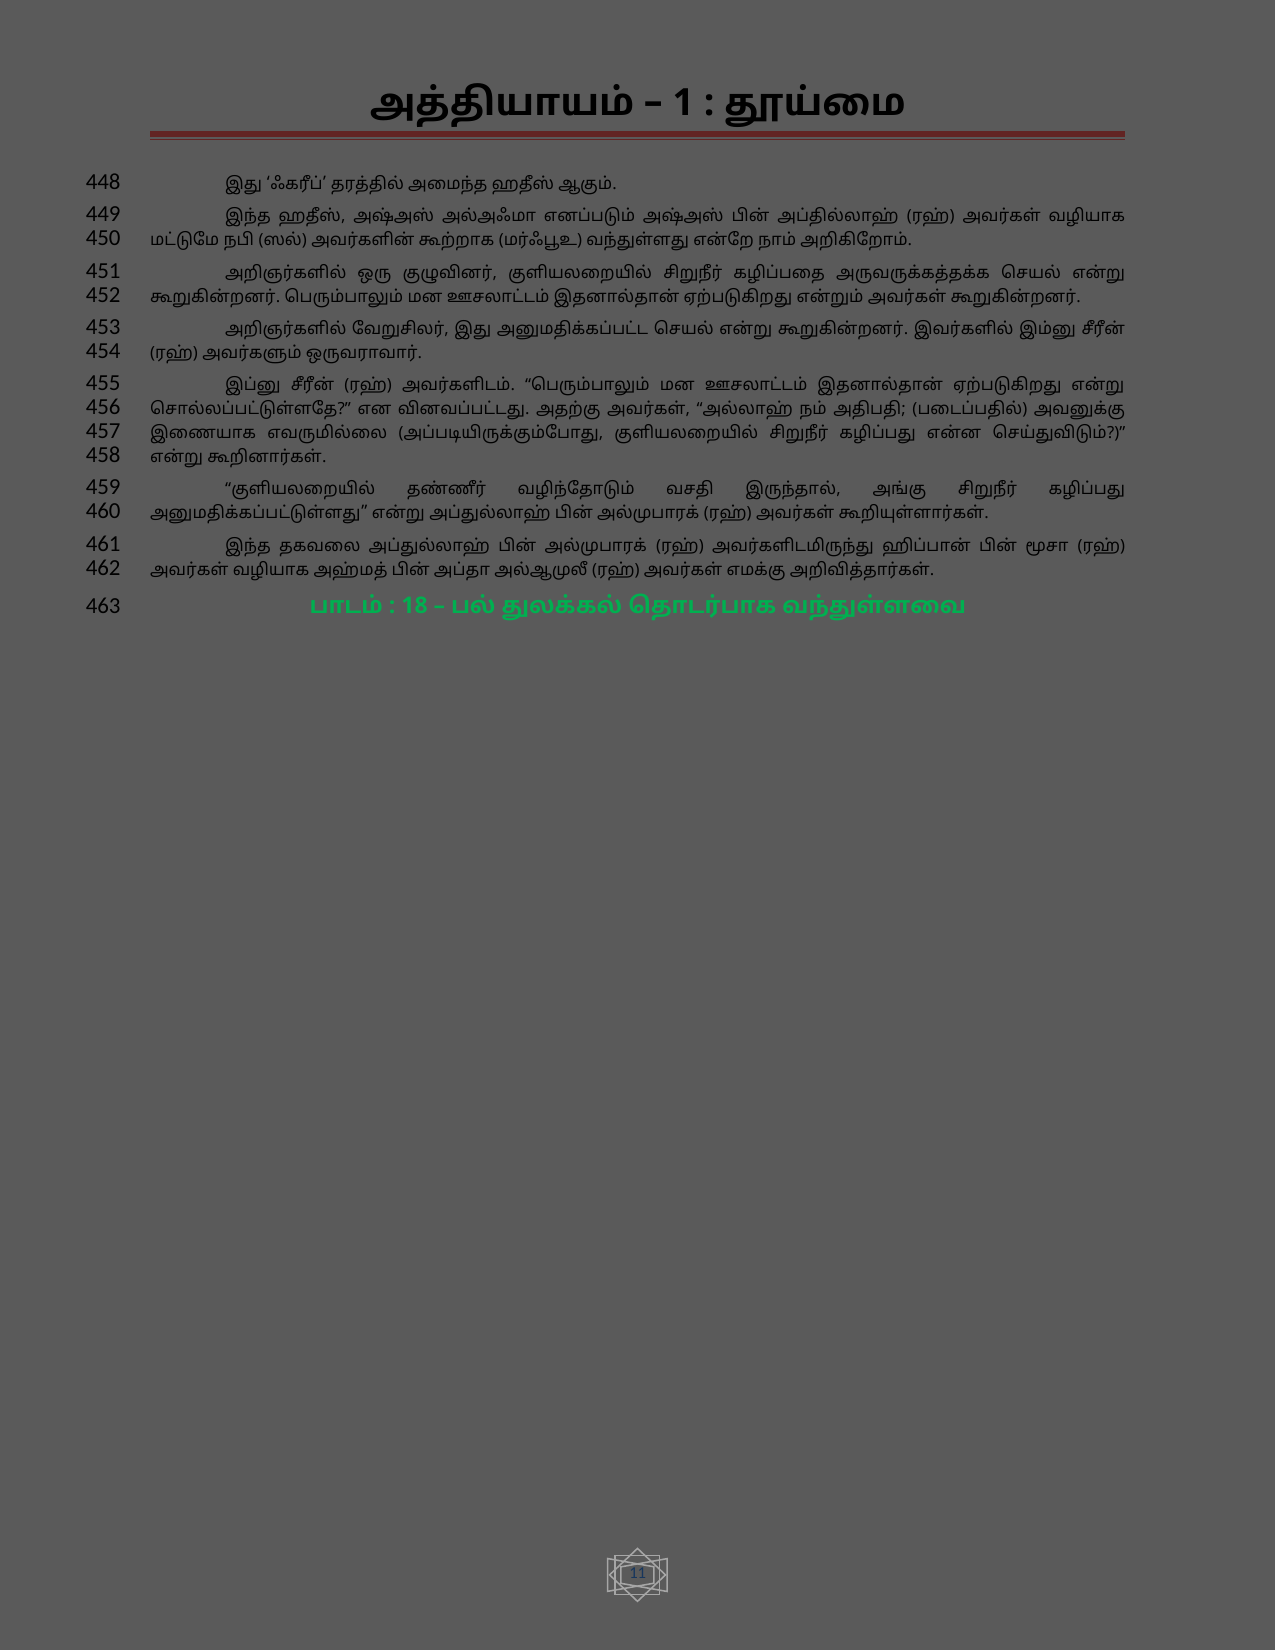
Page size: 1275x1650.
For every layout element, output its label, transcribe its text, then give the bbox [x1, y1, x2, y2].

text இந்த ஹதீஸ், அஷ்அஸ் அல்அஃமா எனப்படும் அஷ்அஸ் பின் அப்தில்லாஹ் (ரஹ்) அவர்கள் வழியாக மட்டுமே நபி (ஸல்) அவர்களின் கூற்றாக (மர்ஃபூஉ) வந்துள்ளது என்றே நாம் அறிகிறோம். [150, 204, 1125, 252]
text இது ‘ஃகரீப்’ தரத்தில் அமைந்த ஹதீஸ் ஆகும். [150, 172, 1125, 196]
text இப்னு சீரீன் (ரஹ்) அவர்களிடம். “பெரும்பாலும் மன ஊசலாட்டம் இதனால்தான் ஏற்படுகிறது என்று சொல்லப்பட்டுள்ளதே?” என வினவப்பட்டது. அதற்கு அவர்கள், “அல்லாஹ் நம் அதிபதி; (படைப்பதில்) அவனுக்கு இணையாக எவருமில்லை (அப்படியிருக்கும்போது, குளியலறையில் சிறுநீர் கழிப்பது என்ன செய்துவிடும்?)” என்று கூறினார்கள். [150, 373, 1125, 468]
text இந்த தகவலை அப்துல்லாஹ் பின் அல்முபாரக் (ரஹ்) அவர்களிடமிருந்து ஹிப்பான் பின் மூசா (ரஹ்) அவர்கள் வழியாக அஹ்மத் பின் அப்தா அல்ஆமுலீ (ரஹ்) அவர்கள் எமக்கு அறிவித்தார்கள். [150, 533, 1125, 581]
text பாடம் : 18 – பல் துலக்கல் தொடர்பாக வந்துள்ளவை [150, 589, 1125, 622]
text அறிஞர்களில் ஒரு குழுவினர், குளியலறையில் சிறுநீர் கழிப்பதை அருவருக்கத்தக்க செயல் என்று கூறுகின்றனர். பெரும்பாலும் மன ஊசலாட்டம் இதனால்தான் ஏற்படுகிறது என்றும் அவர்கள் கூறுகின்றனர். [150, 260, 1125, 308]
text அறிஞர்களில் வேறுசிலர், இது அனுமதிக்கப்பட்ட செயல் என்று கூறுகின்றனர். இவர்களில் இம்னு சீரீன் (ரஹ்) அவர்களும் ஒருவராவார். [150, 316, 1125, 364]
text “குளியலறையில் தண்ணீர் வழிந்தோடும் வசதி இருந்தால், அங்கு சிறுநீர் கழிப்பது அனுமதிக்கப்பட்டுள்ளது” என்று அப்துல்லாஹ் பின் அல்முபாரக் (ரஹ்) அவர்கள் கூறியுள்ளார்கள். [150, 477, 1125, 525]
